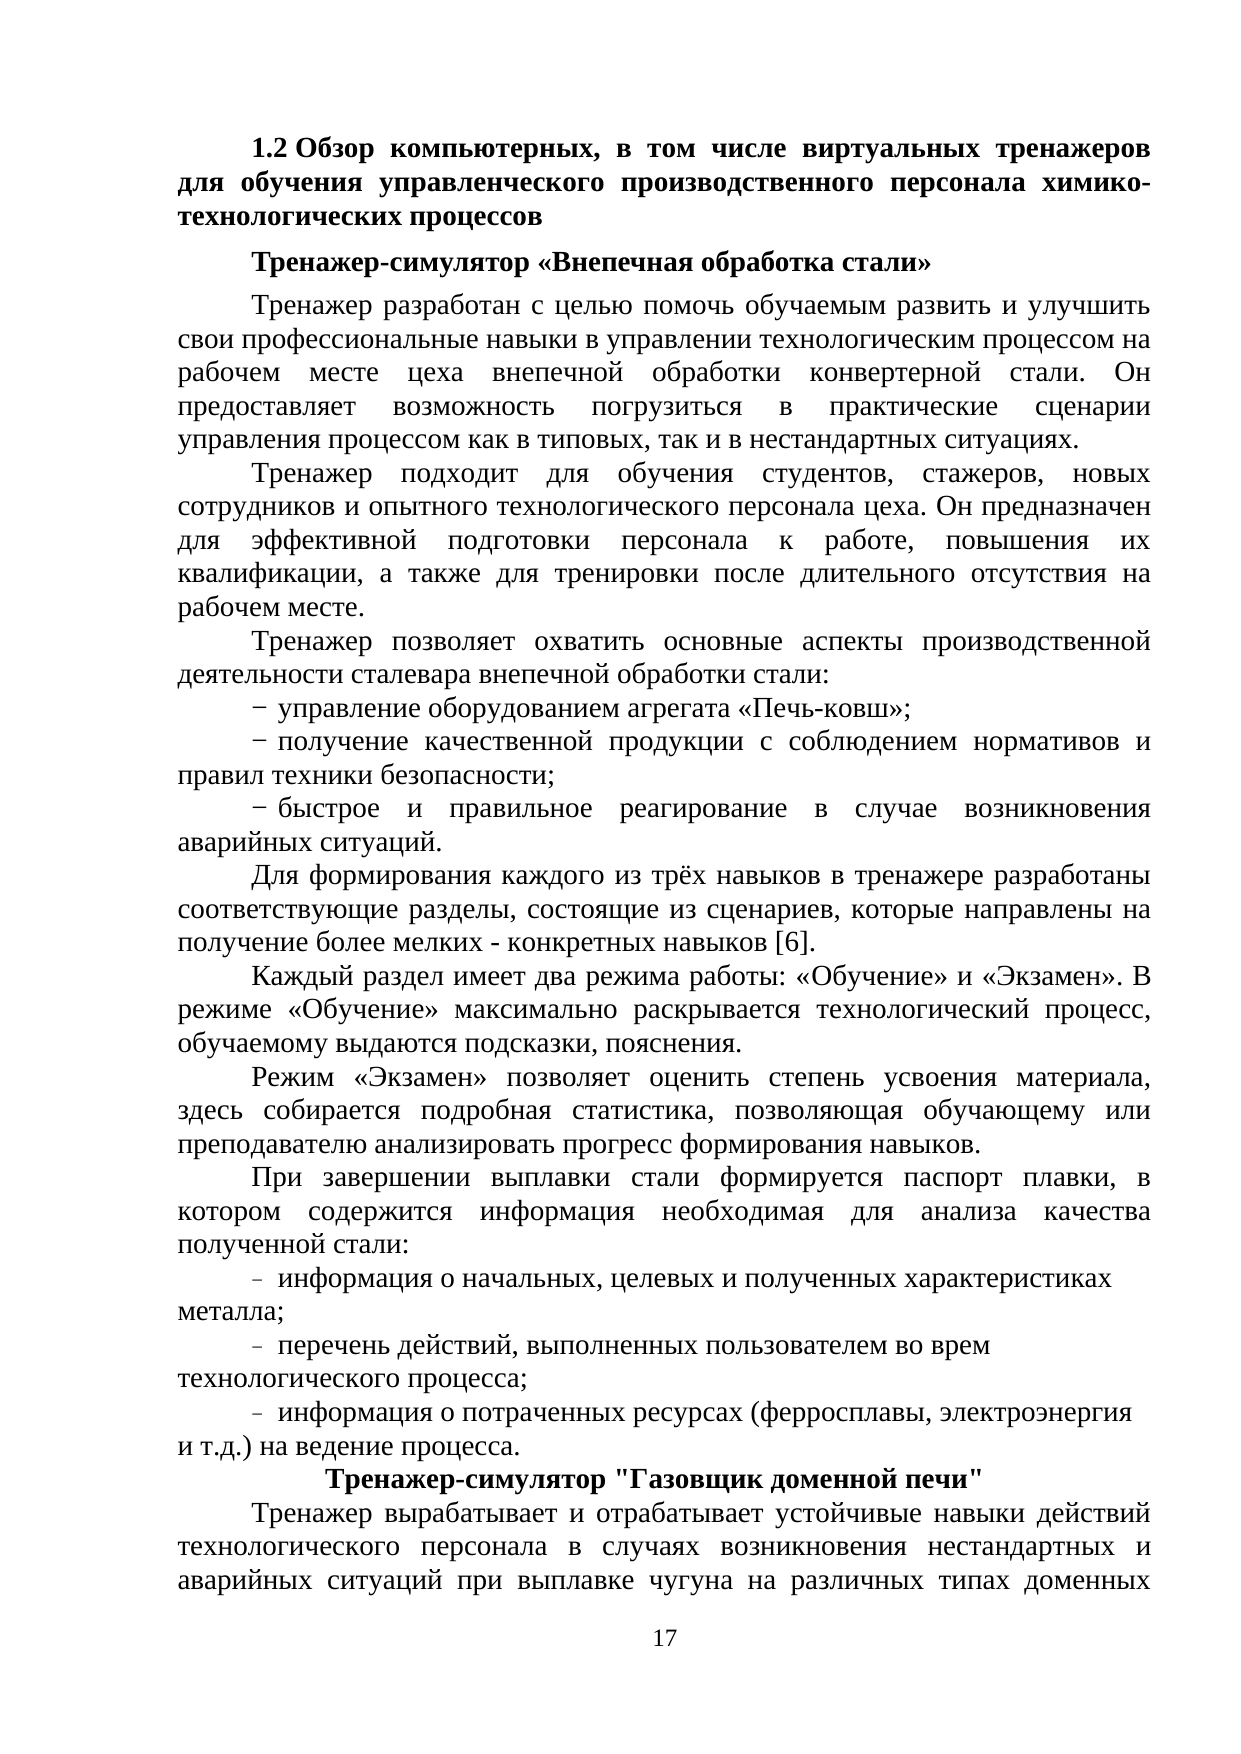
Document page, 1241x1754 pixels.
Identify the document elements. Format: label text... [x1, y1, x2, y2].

list перечень действий, выполненных пользователем во врем технологического процесса; [177, 1327, 1152, 1394]
text Тренажер подходит для обучения студентов, стажеров, новых сотрудников и опытного технологического персонала цеха. Он предназначен для эффективной подготовки персонала к работе, повышения их квалификации, а также для тренировки после длительного отсутствия на рабочем месте. [177, 455, 1152, 623]
text 1.2 Обзор компьютерных, в том числе виртуальных тренажеров для обучения управленческого производственного персонала химико-технологических процессов [177, 131, 1152, 231]
text Тренажер позволяет охватить основные аспекты производственной деятельности сталевара внепечной обработки стали: [177, 623, 1152, 690]
list информация о начальных, целевых и полученных характеристиках металла; [177, 1260, 1152, 1327]
list управление оборудованием агрегата «Печь-ковш»; [177, 690, 1152, 723]
text Тренажер-симулятор «Внепечная обработка стали» [177, 244, 1152, 277]
text Режим «Экзамен» позволяет оценить степень усвоения материала, здесь собирается подробная статистика, позволяющая обучающему или преподавателю анализировать прогресс формирования навыков. [177, 1059, 1152, 1159]
list информация о потраченных ресурсах (ферросплавы, электроэнергия и т.д.) на ведение процесса. [177, 1394, 1152, 1461]
list получение качественной продукции с соблюдением нормативов и правил техники безопасности; [177, 723, 1152, 790]
list быстрое и правильное реагирование в случае возникновения аварийных ситуаций. [177, 790, 1152, 857]
text Тренажер-симулятор "Газовщик доменной печи" [251, 1461, 1152, 1495]
text Каждый раздел имеет два режима работы: «Обучение» и «Экзамен». В режиме «Обучение» максимально раскрывается технологический процесс, обучаемому выдаются подсказки, пояснения. [177, 958, 1152, 1059]
text Тренажер разработан с целью помочь обучаемым развить и улучшить свои профессиональные навыки в управлении технологическим процессом на рабочем месте цеха внепечной обработки конвертерной стали. Он предоставляет возможность погрузиться в практические сценарии управления процессом как в типовых, так и в нестандартных ситуациях. [177, 287, 1152, 455]
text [177, 1495, 1152, 1595]
text Для формирования каждого из трёх навыков в тренажере разработаны соответствующие разделы, состоящие из сценариев, которые направлены на получение более мелких - конкретных навыков [6]. [177, 857, 1152, 958]
text При завершении выплавки стали формируется паспорт плавки, в котором содержится информация необходимая для анализа качества полученной стали: [177, 1159, 1152, 1260]
